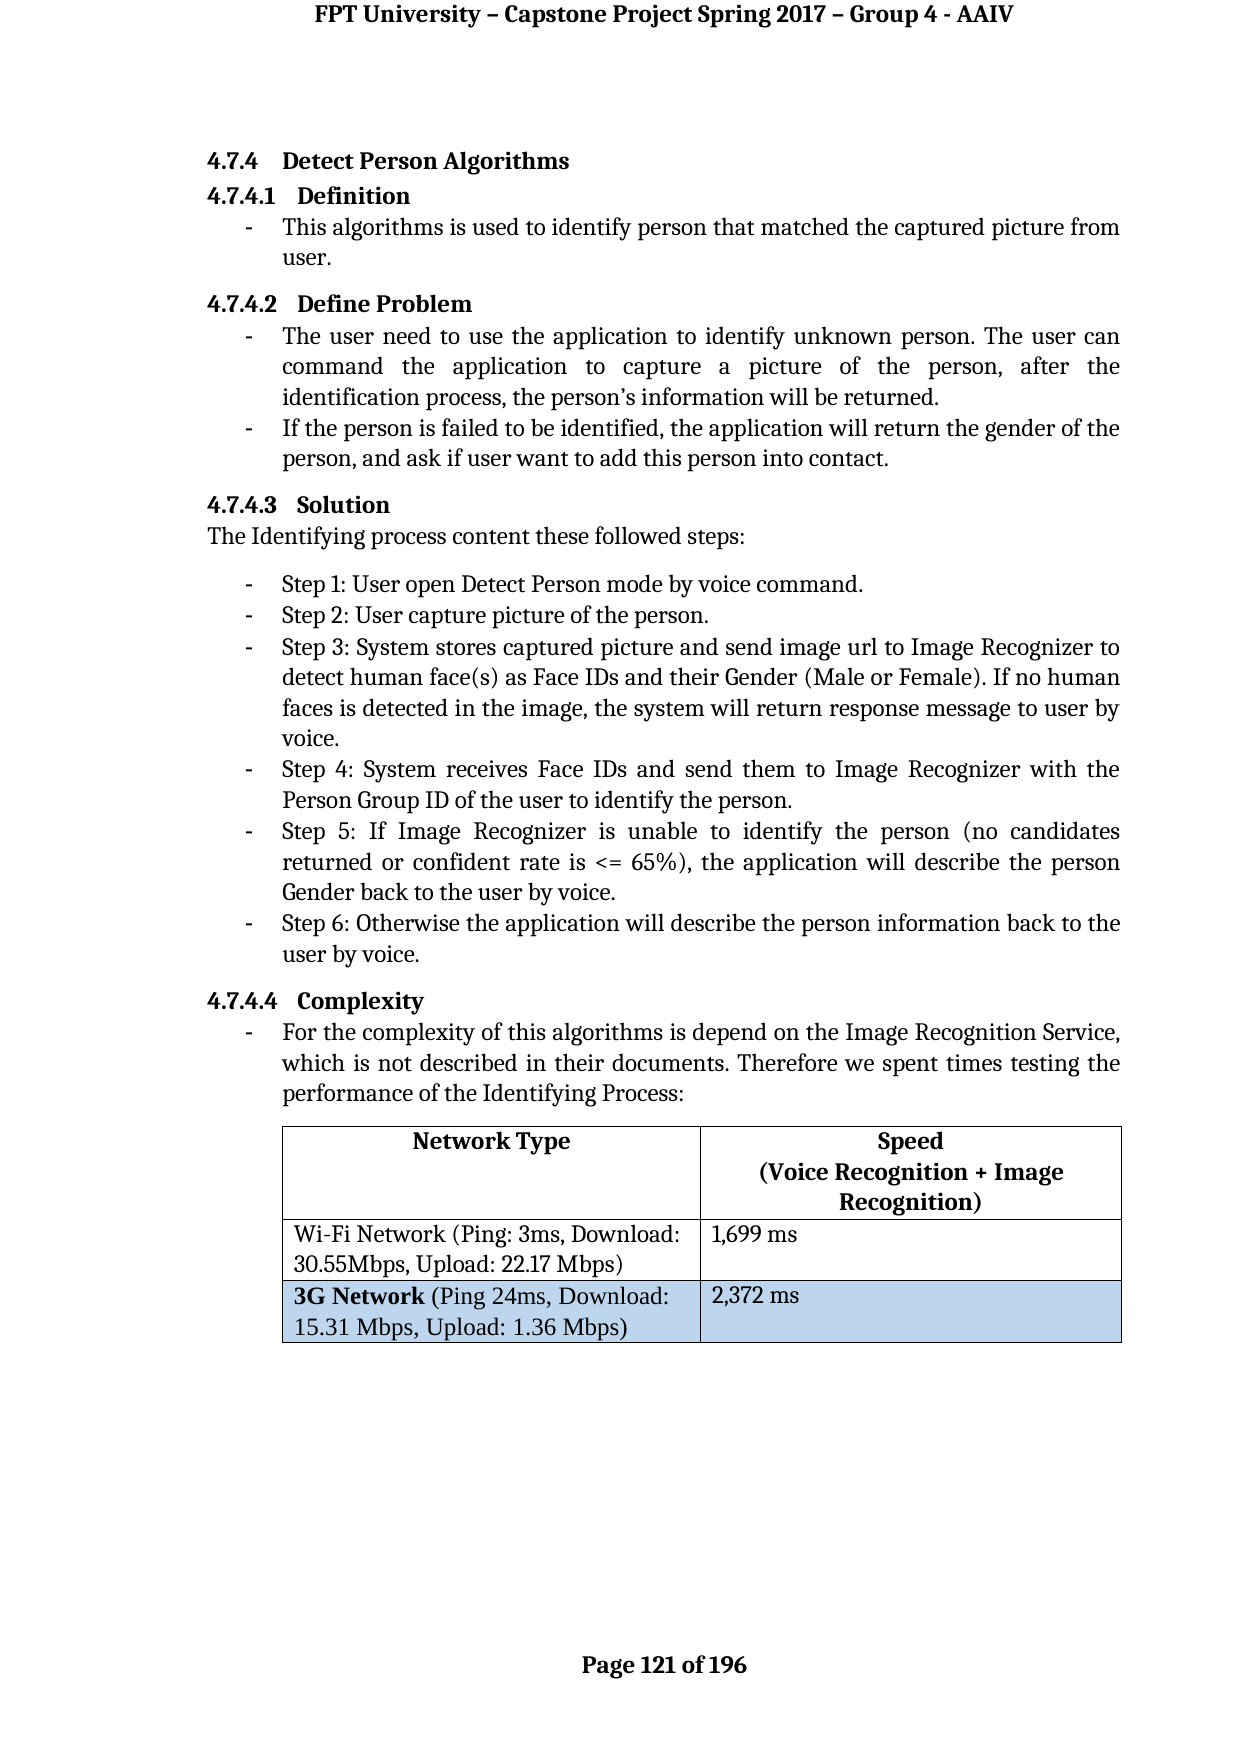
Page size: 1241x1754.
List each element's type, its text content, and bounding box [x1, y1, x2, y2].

subtitle Define Problem [207, 290, 1122, 319]
list Step 3: System stores captured picture and send image url to Image Recognizer to detect human face(s) as Face IDs and their Gender (Male or Female). If no human faces is detected in the image, the system will return response message to user by voice. [244, 632, 1122, 753]
list This algorithms is used to identify person that matched the captured picture from user. [244, 212, 1122, 272]
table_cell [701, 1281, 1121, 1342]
subtitle Definition [207, 182, 1122, 210]
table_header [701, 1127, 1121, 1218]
subtitle Solution [207, 491, 1122, 520]
list Step 5: If Image Recognizer is unable to identify the person (no candidates returned or confident rate is <= 65%), the application will describe the person Gender back to the user by voice. [244, 816, 1122, 907]
list For the complexity of this algorithms is depend on the Image Recognition Service, which is not described in their documents. Therefore we spent times testing the performance of the Identifying Process: [244, 1017, 1122, 1108]
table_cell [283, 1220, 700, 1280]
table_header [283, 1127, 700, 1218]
subtitle Complexity [207, 987, 1122, 1016]
text The Identifying process content these followed steps: [207, 522, 1122, 551]
list Step 2: User capture picture of the person. [244, 600, 1122, 630]
subtitle Detect Person Algorithms [207, 147, 1122, 176]
list If the person is failed to be identified, the application will return the gender of the person, and ask if user want to add this person into contact. [244, 413, 1122, 473]
list Step 6: Otherwise the application will describe the person information back to the user by voice. [244, 908, 1122, 968]
list The user need to use the application to identify unknown person. The user can command the application to capture a picture of the person, after the identification process, the person’s information will be returned. [244, 321, 1122, 411]
list Step 4: System receives Face IDs and send them to Image Recognizer with the Person Group ID of the user to identify the person. [244, 754, 1122, 814]
list Step 1: User open Detect Person mode by voice command. [244, 569, 1122, 599]
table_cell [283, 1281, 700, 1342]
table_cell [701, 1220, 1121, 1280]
